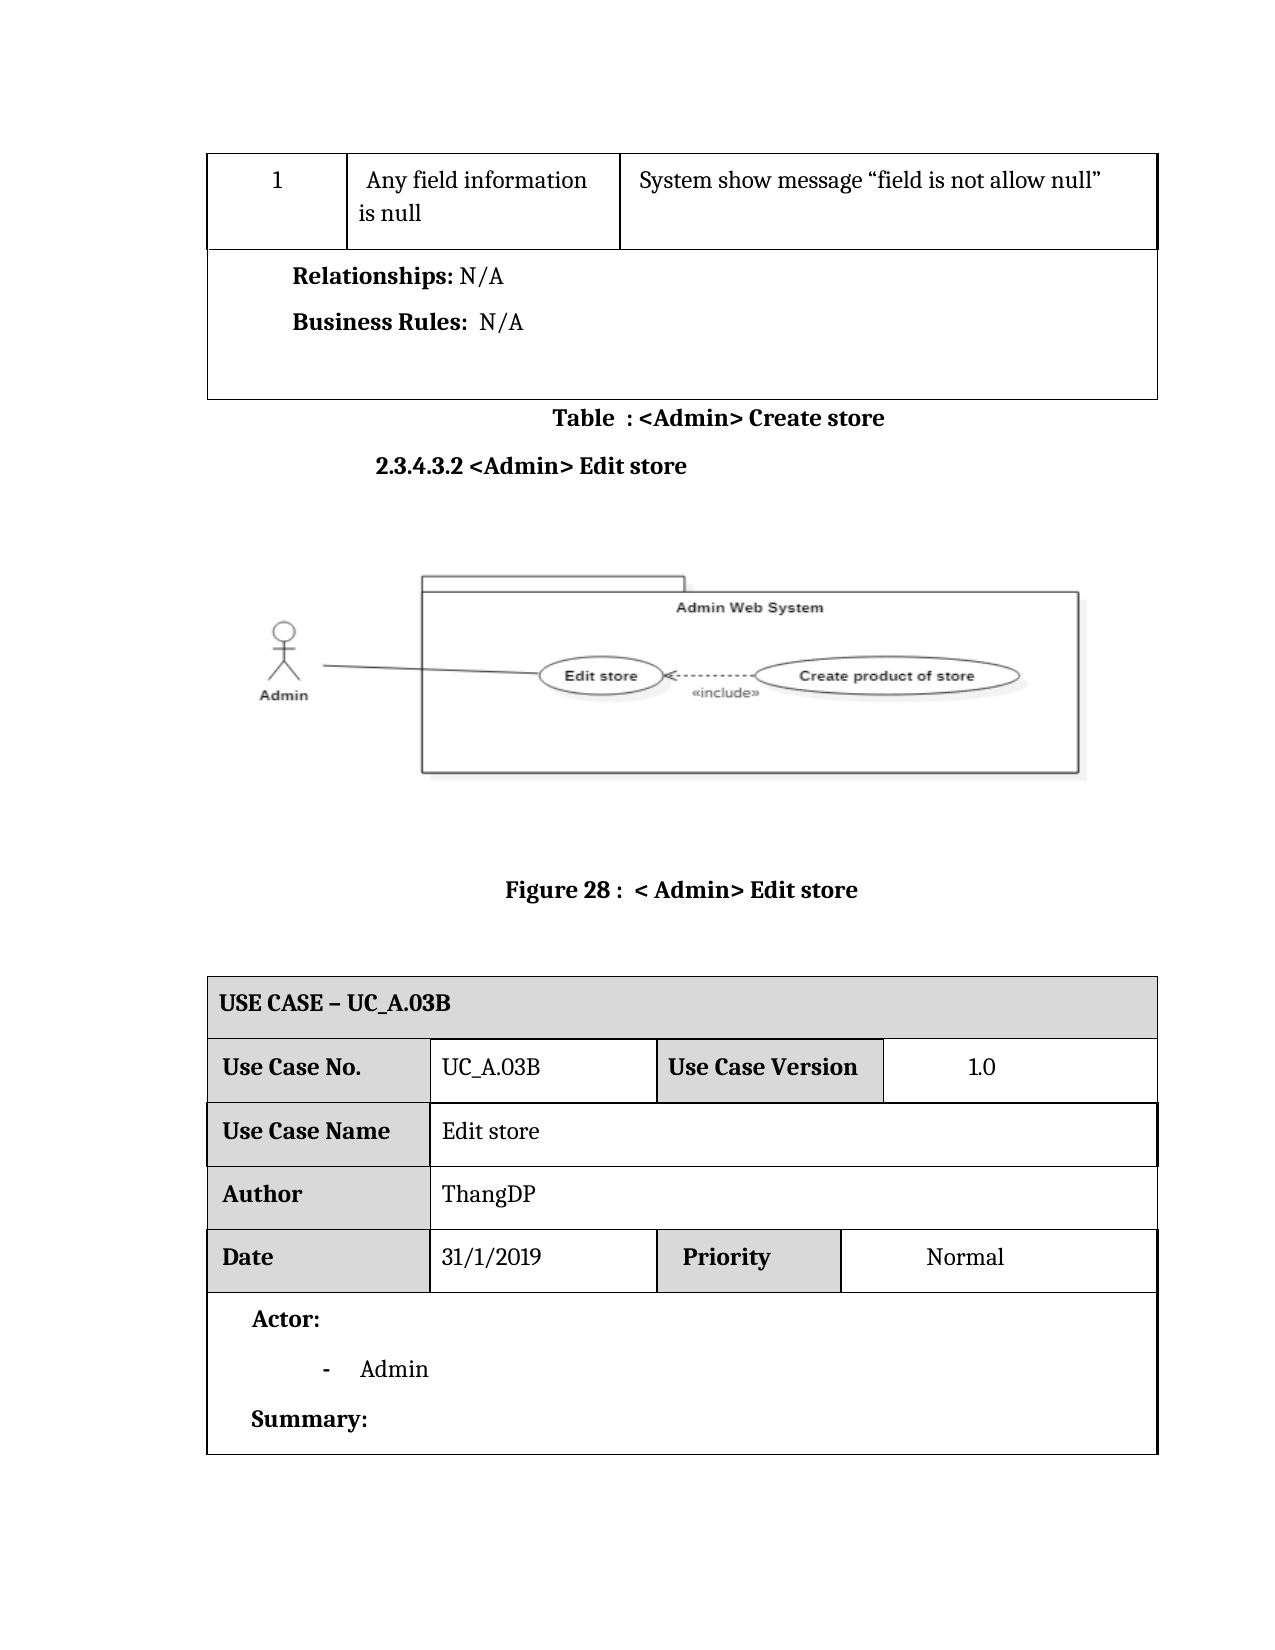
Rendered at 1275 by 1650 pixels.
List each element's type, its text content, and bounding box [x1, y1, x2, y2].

table_cell System show message “field is not allow null” [621, 154, 1156, 248]
subtitle Table : <Admin> Create store [207, 404, 1157, 433]
table_cell Normal [842, 1230, 1156, 1292]
picture [206, 494, 1147, 851]
table_cell Priority [658, 1230, 840, 1292]
table_cell Use Case No. [208, 1039, 430, 1102]
table_cell UC_A.03B [431, 1040, 656, 1102]
table_cell ThangDP [431, 1167, 1157, 1229]
table_cell Any field information is null [348, 154, 619, 248]
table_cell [208, 1293, 1156, 1454]
table_cell Use Case Version [658, 1040, 883, 1102]
table_cell 1 [208, 154, 346, 248]
subtitle 2.3.4.3.2 <Admin> Edit store [244, 452, 1157, 480]
table_cell Use Case Name [208, 1103, 429, 1166]
table_cell Date [208, 1230, 429, 1292]
table_cell Relationships: N/A Business Rules: N/A [208, 250, 1157, 399]
table_cell 31/1/2019 [431, 1230, 656, 1292]
table_header USE CASE – UC_A.03B [208, 977, 1157, 1038]
table_cell 1.0 [884, 1039, 1157, 1102]
table_cell Author [208, 1167, 430, 1229]
table_cell Edit store [431, 1104, 1156, 1166]
